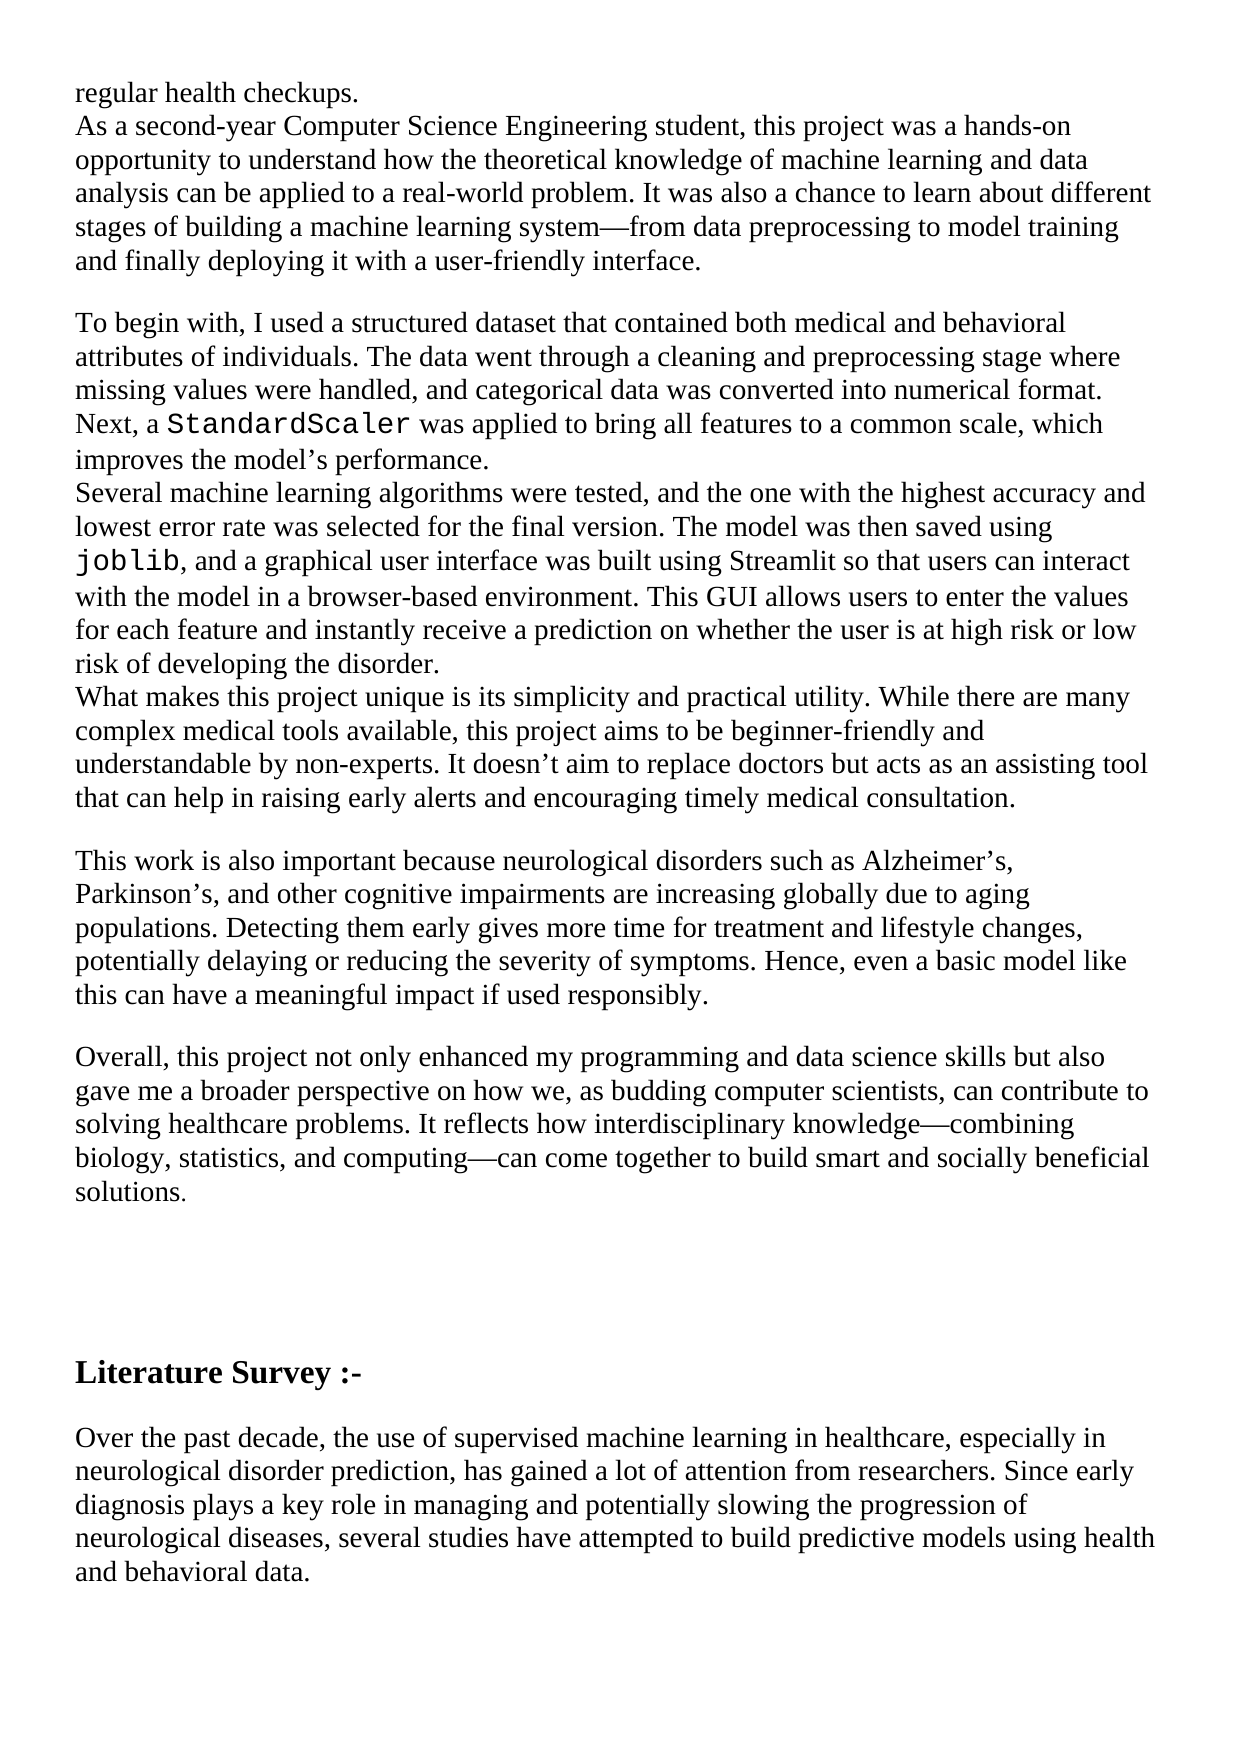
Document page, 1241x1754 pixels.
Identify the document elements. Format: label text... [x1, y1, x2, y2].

text Literature Survey :- [75, 1352, 1161, 1391]
text To begin with, I used a structured dataset that contained both medical and behavioral attributes of individuals. The data went through a cleaning and preprocessing stage where missing values were handled, and categorical data was converted into numerical format. Next, a StandardScaler was applied to bring all features to a common scale, which improves the model’s performance. Several machine learning algorithms were tested, and the one with the highest accuracy and lowest error rate was selected for the final version. The model was then saved using joblib, and a graphical user interface was built using Streamlit so that users can interact with the model in a browser-based environment. This GUI allows users to enter the values for each feature and instantly receive a prediction on whether the user is at high risk or low risk of developing the disorder. What makes this project unique is its simplicity and practical utility. While there are many complex medical tools available, this project aims to be beginner-friendly and understandable by non-experts. It doesn’t aim to replace doctors but acts as an assisting tool that can help in raising early alerts and encouraging timely medical consultation. [75, 305, 1165, 813]
text This work is also important because neurological disorders such as Alzheimer’s, Parkinson’s, and other cognitive impairments are increasing globally due to aging populations. Detecting them early gives more time for treatment and lifestyle changes, potentially delaying or reducing the severity of symptoms. Hence, even a basic model like this can have a meaningful impact if used responsibly. [75, 843, 1165, 1010]
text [75, 75, 1165, 276]
text Over the past decade, the use of supervised machine learning in healthcare, especially in neurological disorder prediction, has gained a lot of attention from researchers. Since early diagnosis plays a key role in managing and potentially slowing the progression of neurological diseases, several studies have attempted to build predictive models using health and behavioral data. [75, 1420, 1165, 1587]
text Overall, this project not only enhanced my programming and data science skills but also gave me a broader perspective on how we, as budding computer scientists, can contribute to solving healthcare problems. It reflects how interdisciplinary knowledge—combining biology, statistics, and computing—can come together to build smart and socially beneficial solutions. [75, 1039, 1165, 1207]
